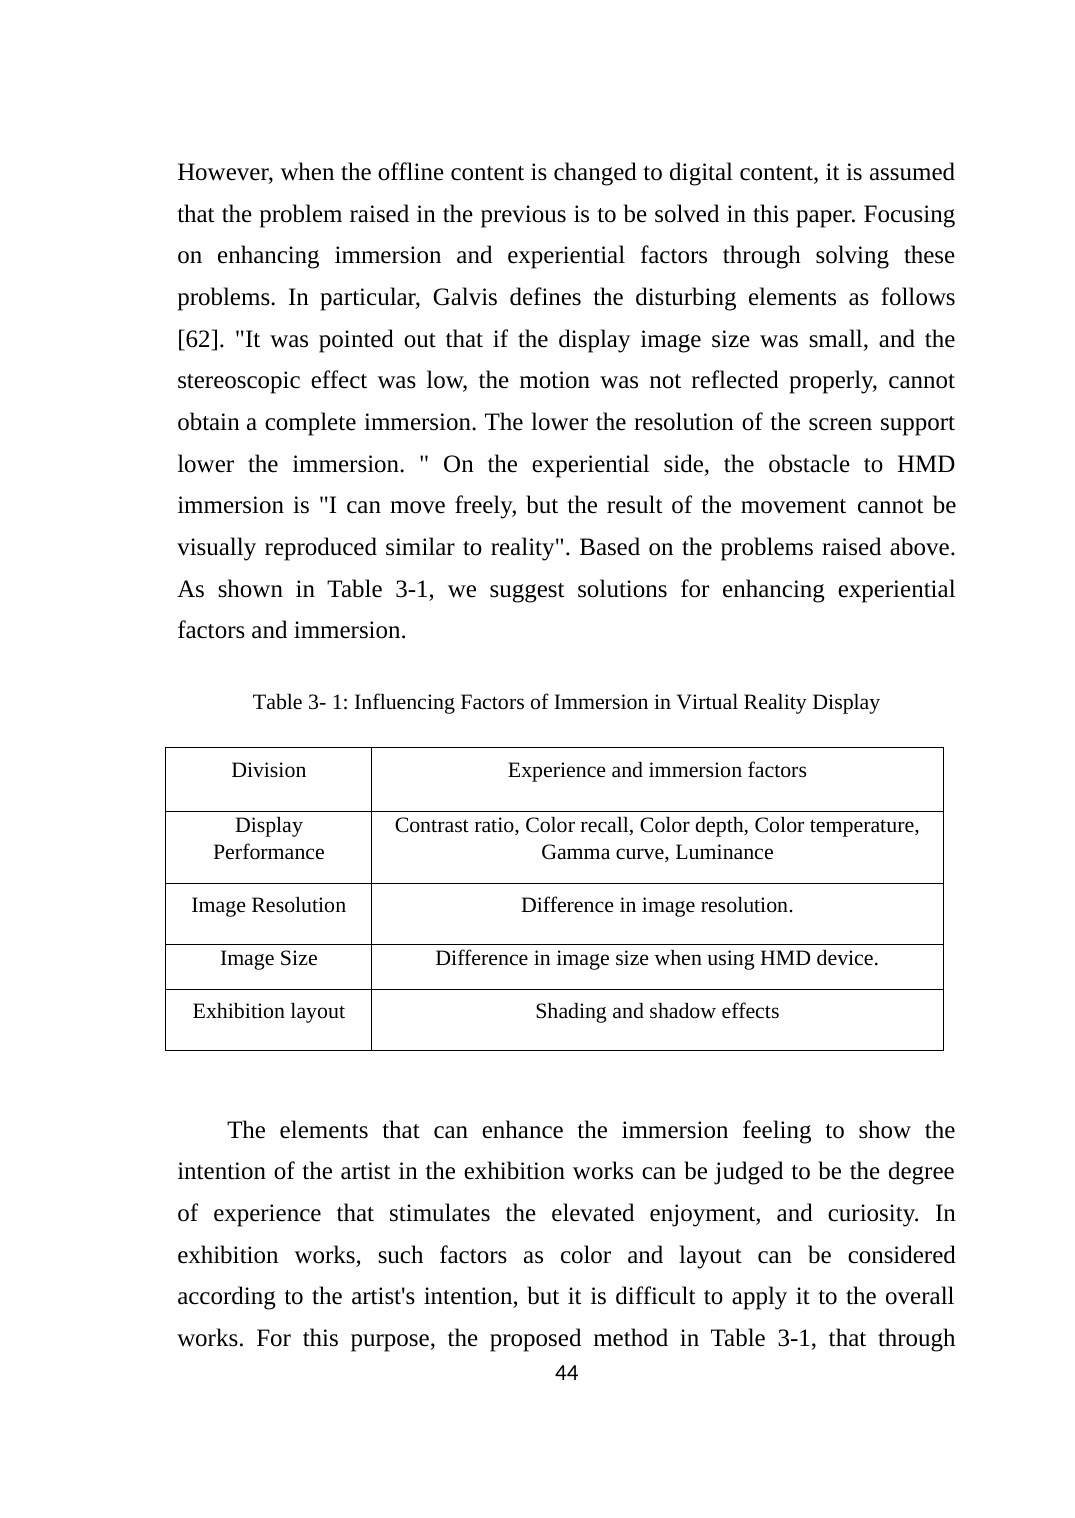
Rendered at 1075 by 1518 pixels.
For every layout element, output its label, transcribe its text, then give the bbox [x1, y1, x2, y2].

table_cell Shading and shadow effects [372, 990, 943, 1050]
table_cell Difference in image size when using HMD device. [372, 945, 943, 989]
table_cell Image Resolution [166, 884, 371, 944]
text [177, 1105, 956, 1355]
table_cell Exhibition layout [166, 990, 371, 1050]
table_cell Display Performance [166, 812, 371, 883]
table_cell Contrast ratio, Color recall, Color depth, Color temperature, Gamma curve, Luminance [372, 812, 943, 883]
text Table 3- 1: Influencing Factors of Immersion in Virtual Reality Display [177, 689, 956, 714]
table_header Division [166, 748, 371, 811]
table_cell Difference in image resolution. [372, 884, 943, 944]
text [177, 147, 956, 647]
table_header Experience and immersion factors [372, 748, 943, 811]
table_cell Image Size [166, 945, 371, 989]
